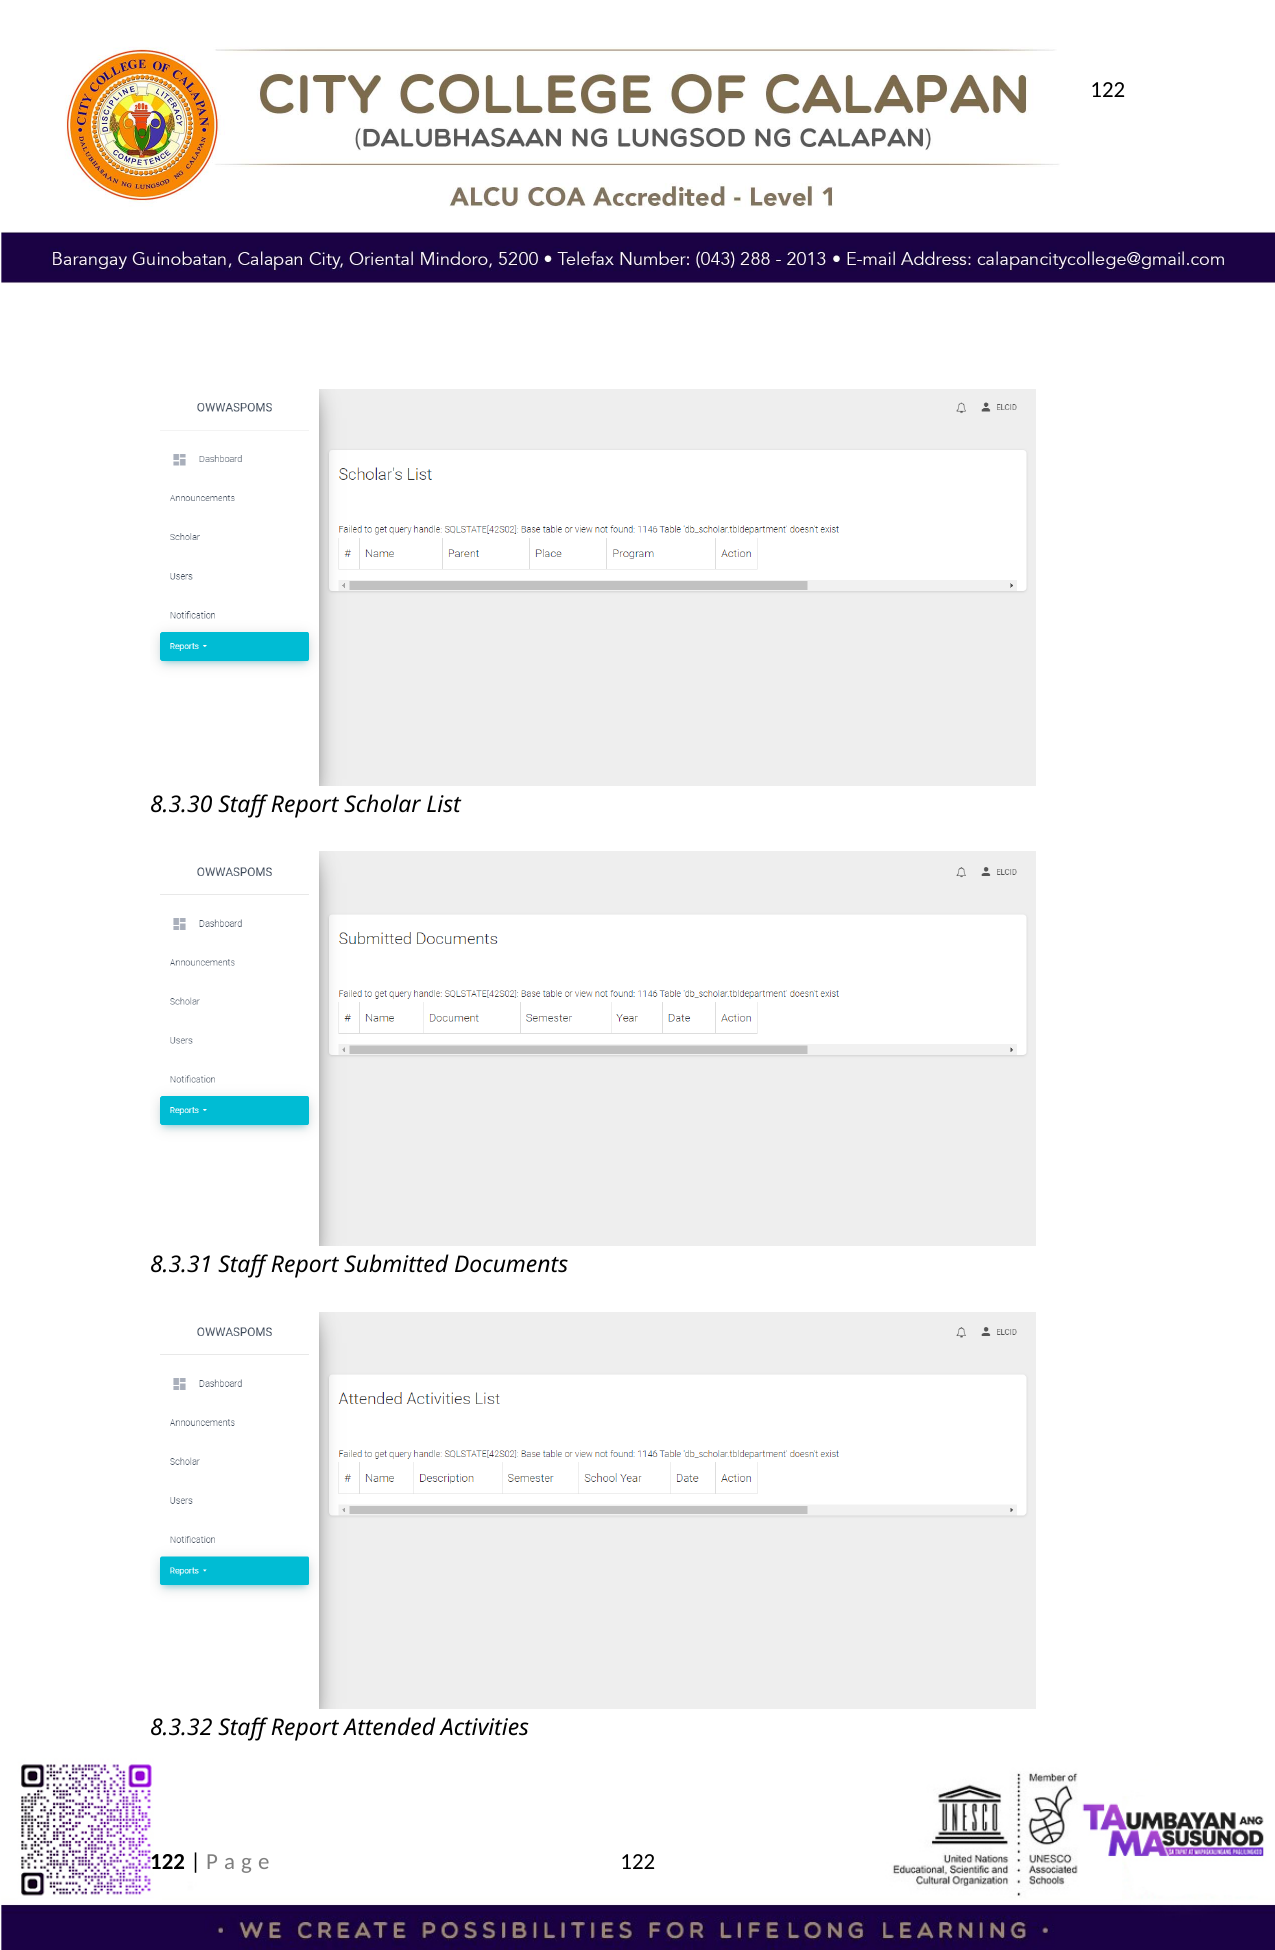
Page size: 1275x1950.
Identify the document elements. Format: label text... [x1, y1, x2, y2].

picture [1, 0, 1275, 286]
picture [150, 851, 1036, 1246]
picture [1, 1742, 1275, 1950]
picture [150, 389, 1036, 786]
picture [150, 1312, 1036, 1709]
